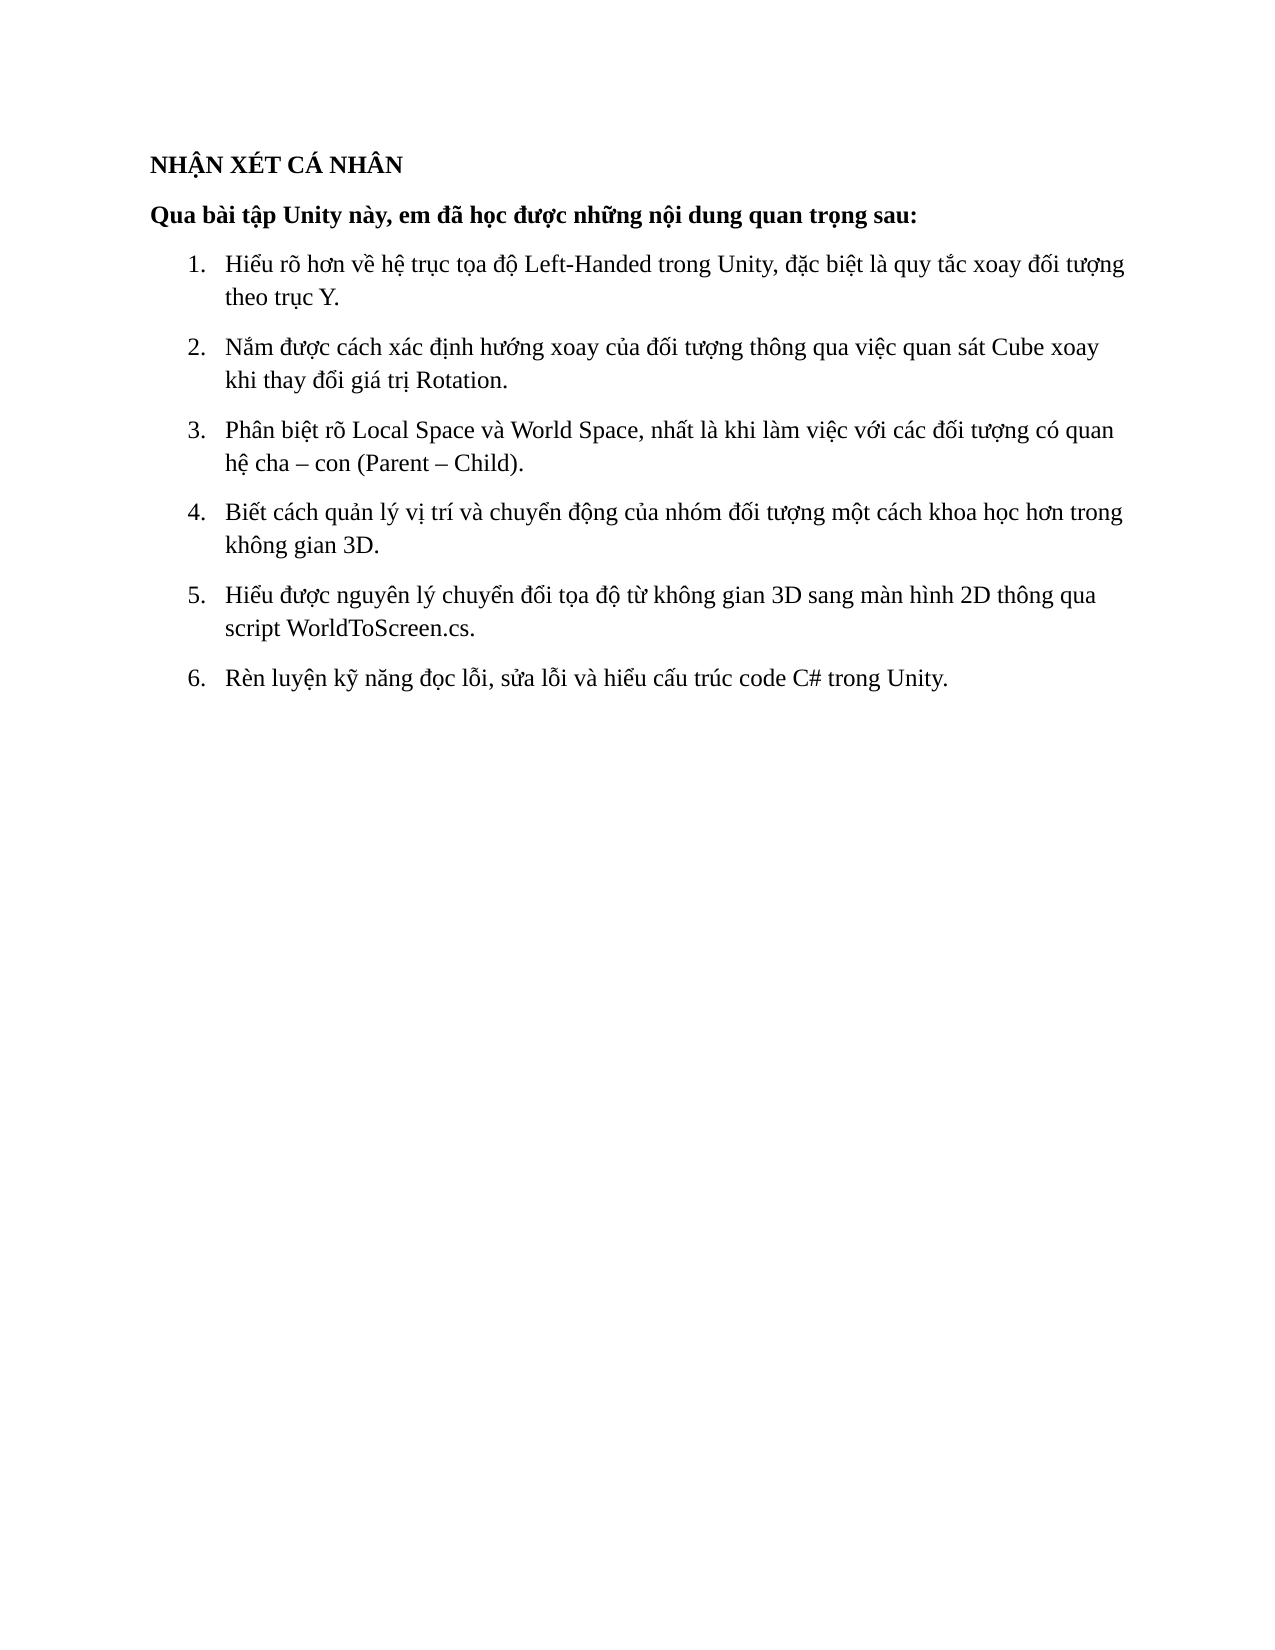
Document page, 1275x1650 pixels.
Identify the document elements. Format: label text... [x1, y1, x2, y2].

list Hiểu rõ hơn về hệ trục tọa độ Left-Handed trong Unity, đặc biệt là quy tắc xoay đối tượng theo trục Y. [187, 249, 1125, 311]
text NHẬN XÉT CÁ NHÂN [150, 150, 1125, 179]
list Phân biệt rõ Local Space và World Space, nhất là khi làm việc với các đối tượng có quan hệ cha – con (Parent – Child). [187, 415, 1125, 477]
list Biết cách quản lý vị trí và chuyển động của nhóm đối tượng một cách khoa học hơn trong không gian 3D. [187, 497, 1125, 559]
list Nắm được cách xác định hướng xoay của đối tượng thông qua việc quan sát Cube xoay khi thay đổi giá trị Rotation. [187, 332, 1125, 394]
list Hiểu được nguyên lý chuyển đổi tọa độ từ không gian 3D sang màn hình 2D thông qua script WorldToScreen.cs. [187, 580, 1125, 642]
list Rèn luyện kỹ năng đọc lỗi, sửa lỗi và hiểu cấu trúc code C# trong Unity. [187, 663, 1125, 692]
text Qua bài tập Unity này, em đã học được những nội dung quan trọng sau: [150, 200, 1125, 228]
